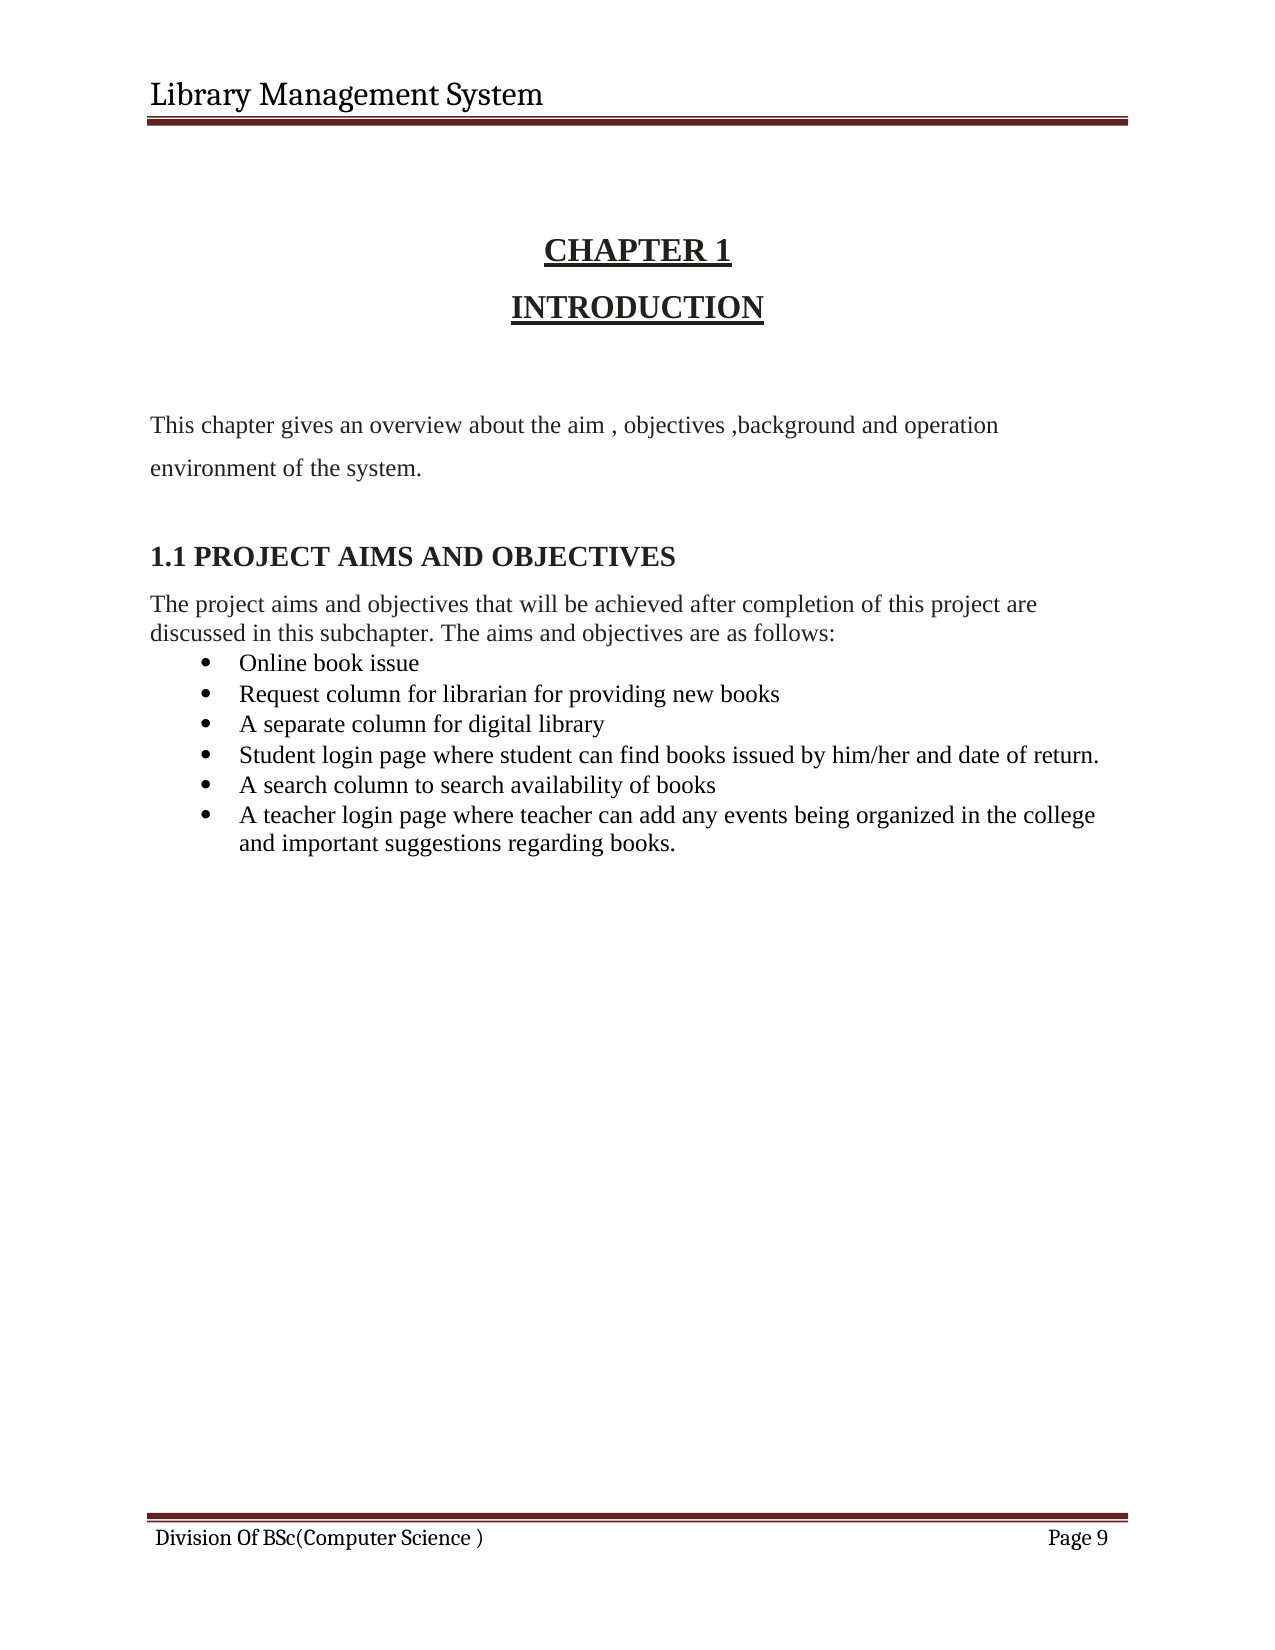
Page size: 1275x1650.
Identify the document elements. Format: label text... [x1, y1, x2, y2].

list Request column for librarian for providing new books [201, 678, 1194, 708]
text CHAPTER 1 INTRODUCTION [504, 230, 771, 326]
list Online book issue [201, 647, 1194, 678]
subtitle PROJECT AIMS AND OBJECTIVES [150, 539, 1194, 573]
list Student login page where student can find books issued by him/her and date of return. [201, 739, 1194, 769]
text The project aims and objectives that will be achieved after completion of this project are discussed in this subchapter. The aims and objectives are as follows: [150, 589, 1106, 647]
list A teacher login page where teacher can add any events being organized in the college and important suggestions regarding books. [201, 800, 1096, 857]
list A search column to search availability of books [201, 769, 1194, 800]
text This chapter gives an overview about the aim , objectives ,background and operation environment of the system. [150, 410, 999, 482]
list A separate column for digital library [201, 708, 1194, 739]
